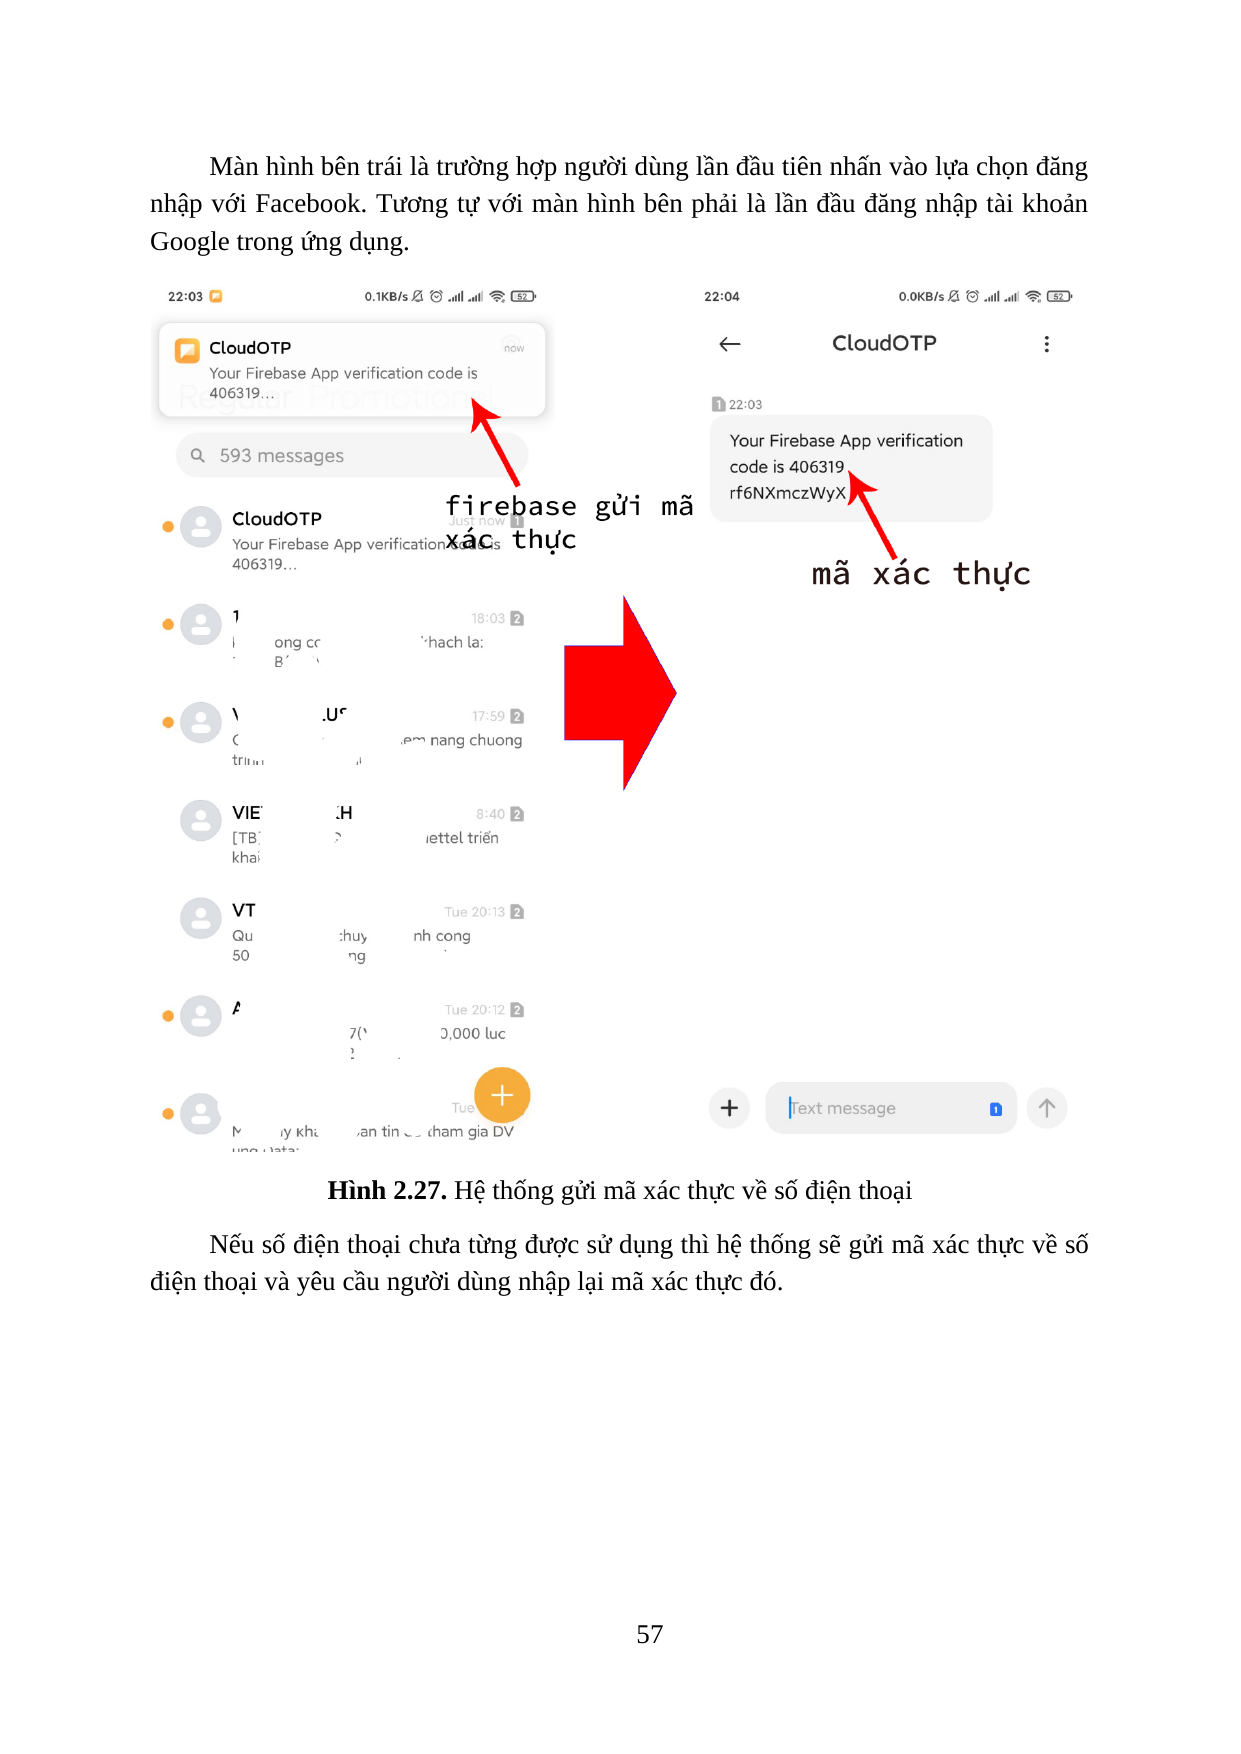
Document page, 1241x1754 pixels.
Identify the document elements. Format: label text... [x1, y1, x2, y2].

picture [150, 278, 1090, 1152]
text Màn hình bên trái là trường hợp người dùng lần đầu tiên nhấn vào lựa chọn đăng nhập với Facebook. Tương tự với màn hình bên phải là lần đầu đăng nhập tài khoản Google trong ứng dụng. [150, 150, 1090, 256]
text Nếu số điện thoại chưa từng được sử dụng thì hệ thống sẽ gửi mã xác thực về số điện thoại và yêu cầu người dùng nhập lại mã xác thực đó. [150, 1228, 1090, 1296]
